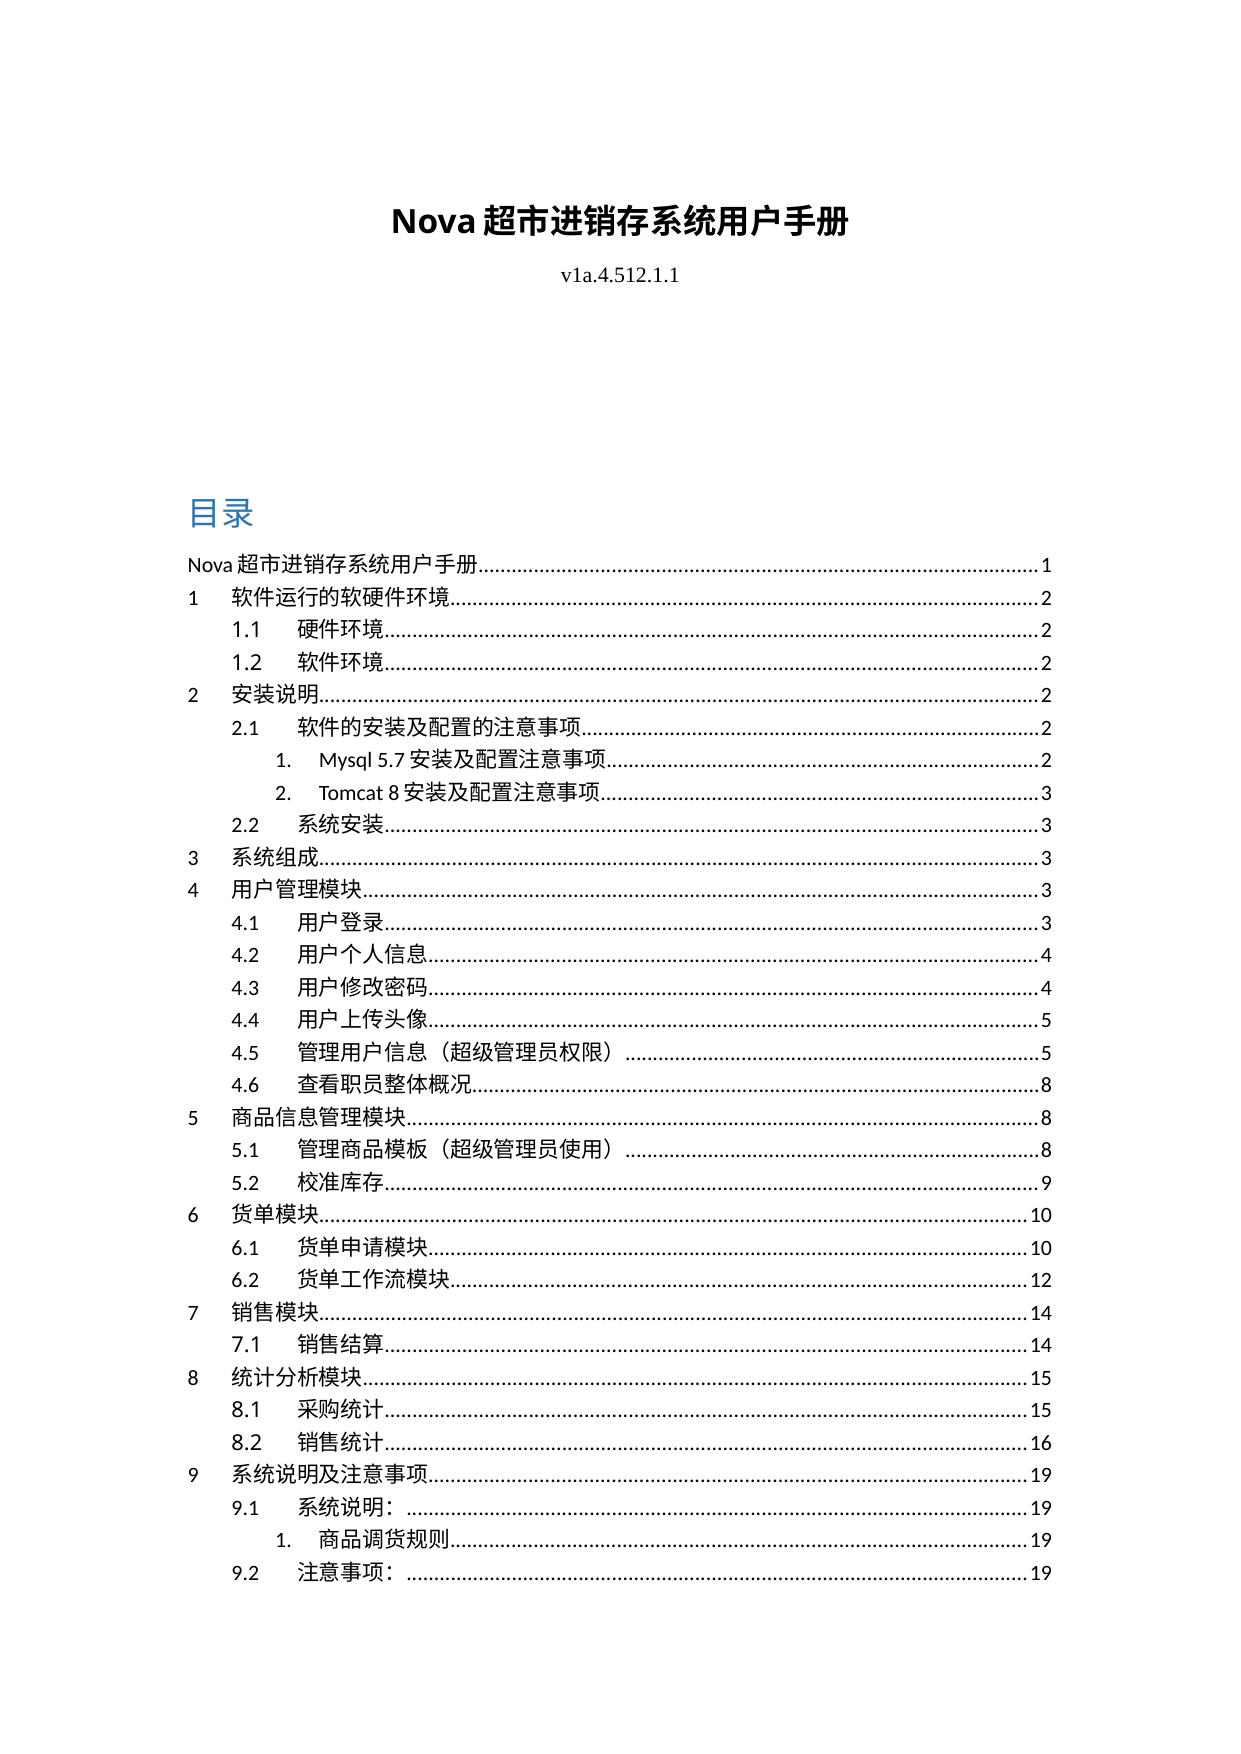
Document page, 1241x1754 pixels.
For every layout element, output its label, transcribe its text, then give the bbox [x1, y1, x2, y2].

text v1a.4.512.1.1 [187, 258, 1053, 291]
title Nova超市进销存系统用户手册 [187, 187, 1053, 252]
